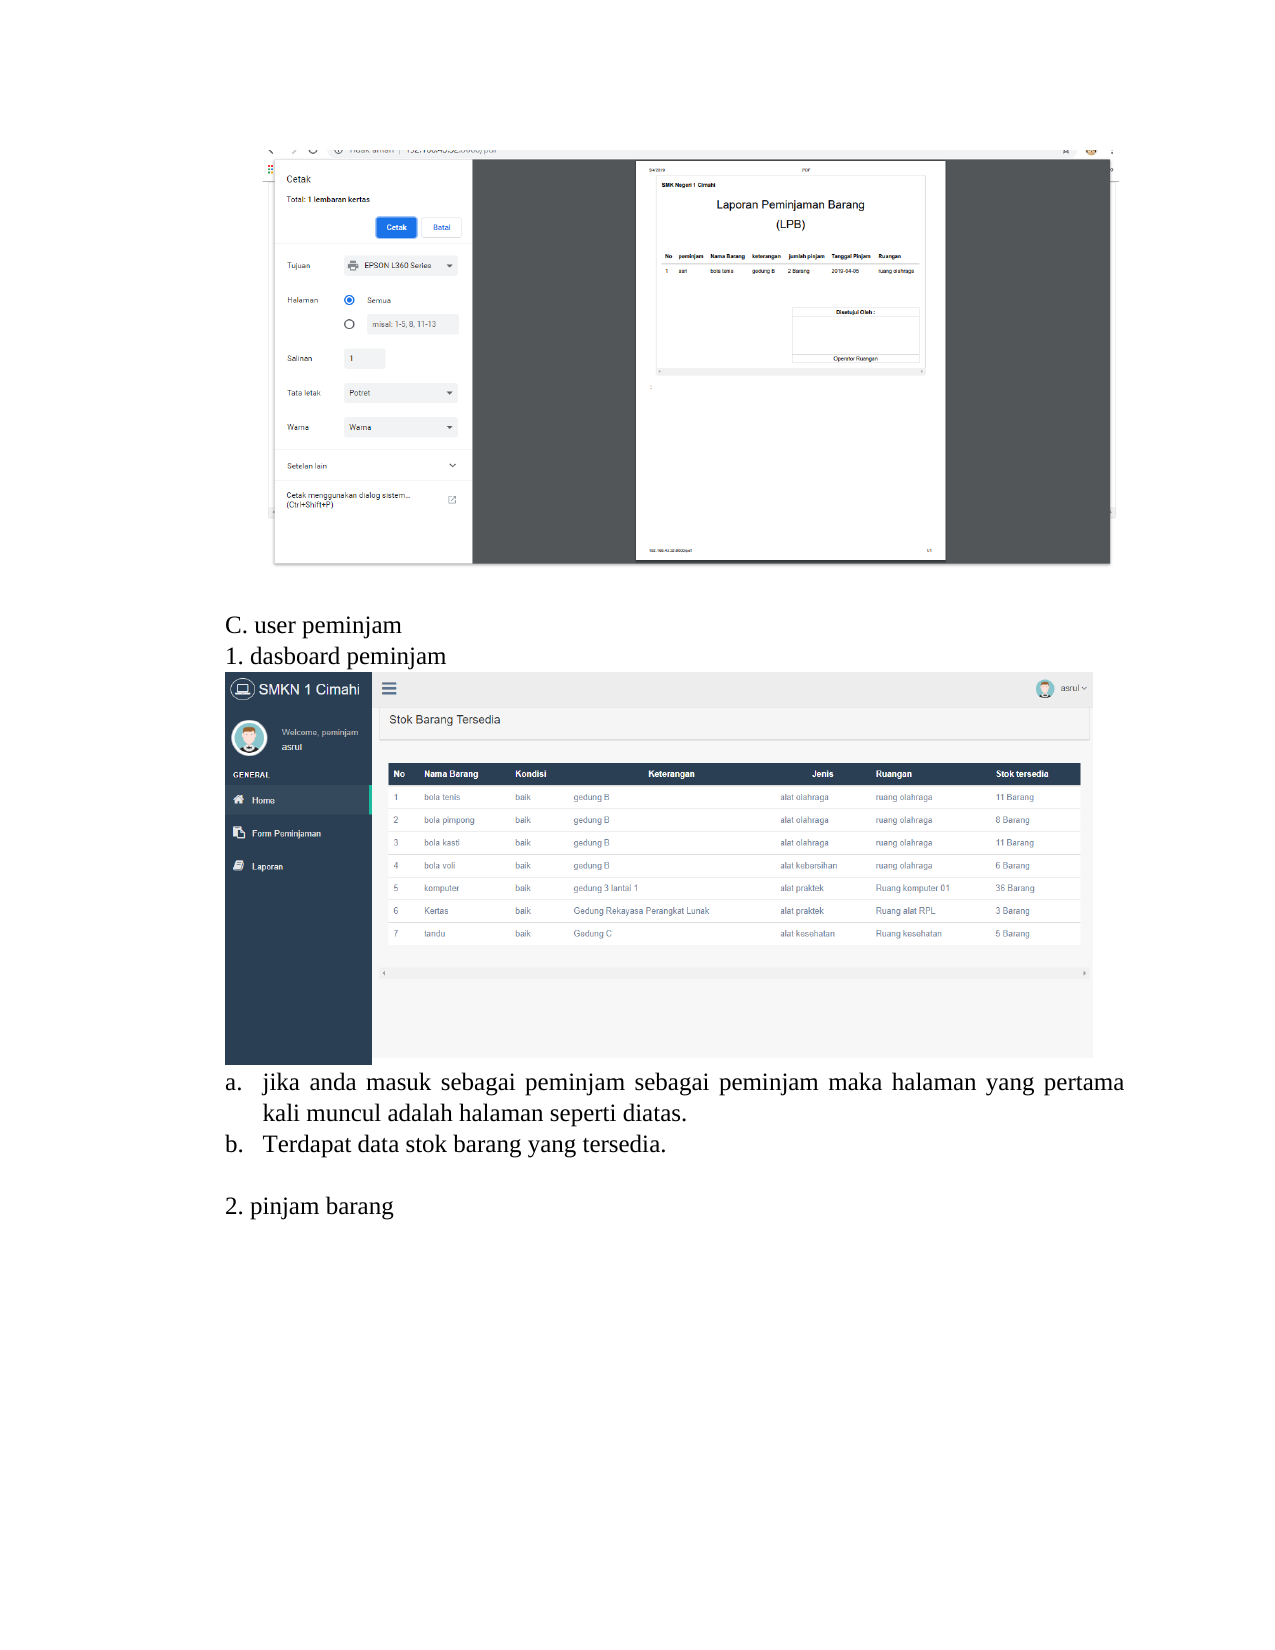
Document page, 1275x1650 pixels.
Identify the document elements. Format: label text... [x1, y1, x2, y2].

list jika anda masuk sebagai peminjam sebagai peminjam maka halaman yang pertama kali muncul adalah halaman seperti diatas. [225, 1067, 1125, 1127]
picture [225, 672, 1093, 1065]
list 1. dasboard peminjam [225, 641, 1125, 670]
list Terdapat data stok barang yang tersedia. [225, 1129, 1125, 1158]
picture [262, 150, 1119, 577]
list 2. pinjam barang [225, 1191, 1125, 1220]
list C. user peminjam [225, 610, 1125, 639]
